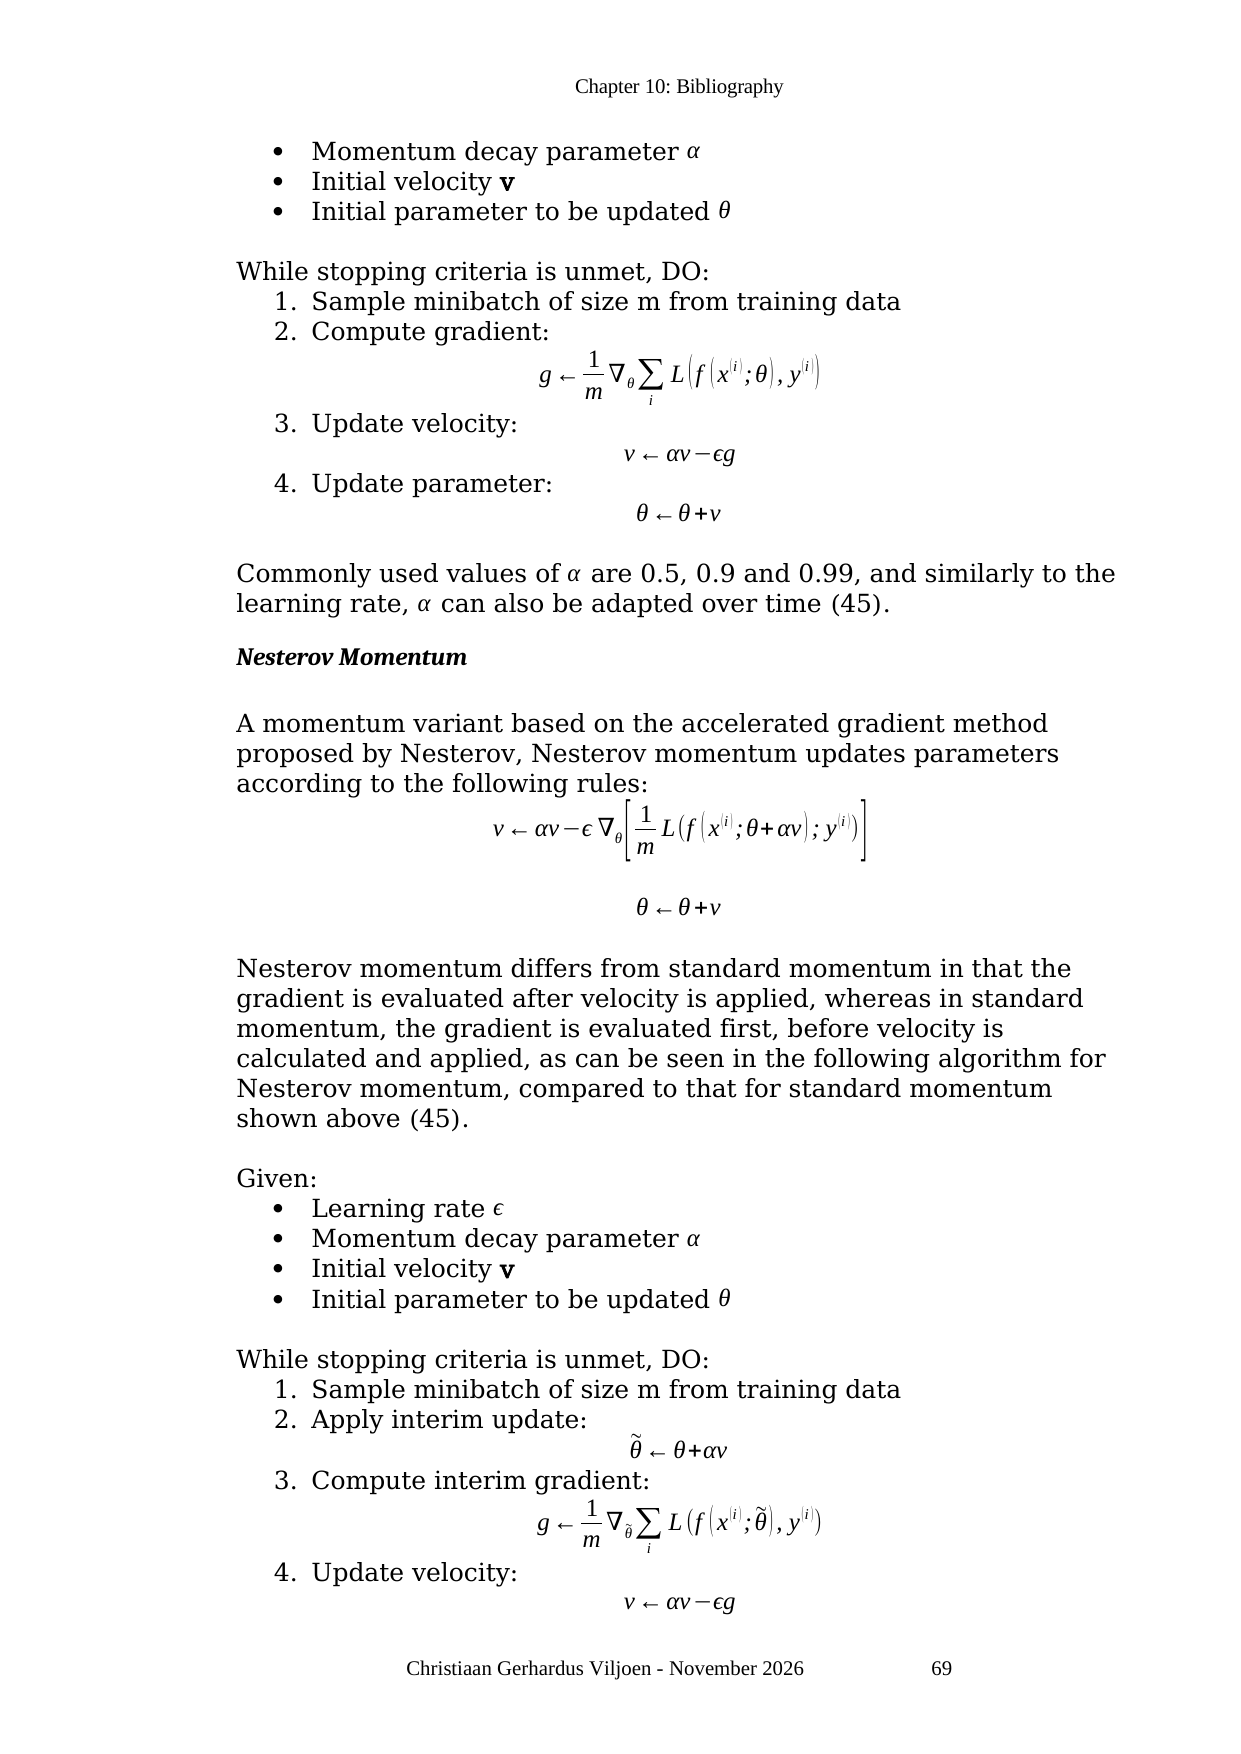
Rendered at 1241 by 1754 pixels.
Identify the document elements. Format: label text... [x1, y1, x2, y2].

list Momentum decay parameter [274, 1223, 1122, 1253]
list Apply interim update: [274, 1403, 1122, 1433]
list Initial velocity v [274, 1253, 1122, 1283]
text A momentum variant based on the accelerated gradient method proposed by Nesterov, Nesterov momentum updates parameters according to the following rules: [236, 708, 1122, 798]
list Compute interim gradient: [274, 1464, 1122, 1494]
list Compute gradient: [274, 316, 1122, 346]
list Initial velocity v [274, 166, 1122, 196]
text While stopping criteria is unmet, DO: [236, 256, 1122, 286]
list Update velocity: [274, 1556, 1122, 1586]
text Commonly used values of are 0.5, 0.9 and 0.99, and similarly to the learning rate, can also be adapted over time . [236, 558, 1122, 618]
list Momentum decay parameter [274, 135, 1122, 166]
list Update velocity: [274, 408, 1122, 438]
text Nesterov momentum differs from standard momentum in that the gradient is evaluated after velocity is applied, whereas in standard momentum, the gradient is evaluated first, before velocity is calculated and applied, as can be seen in the following algorithm for Nesterov momentum, compared to that for standard momentum shown above . [236, 953, 1122, 1133]
list Learning rate [274, 1193, 1122, 1223]
list Update parameter: [274, 468, 1122, 498]
subtitle Nesterov Momentum [236, 643, 1122, 672]
list Sample minibatch of size m from training data [274, 286, 1122, 316]
list Sample minibatch of size m from training data [274, 1373, 1122, 1403]
list Initial parameter to be updated [274, 196, 1122, 226]
text Given: [236, 1163, 1122, 1193]
text While stopping criteria is unmet, DO: [236, 1343, 1122, 1373]
list Initial parameter to be updated [274, 1283, 1122, 1313]
